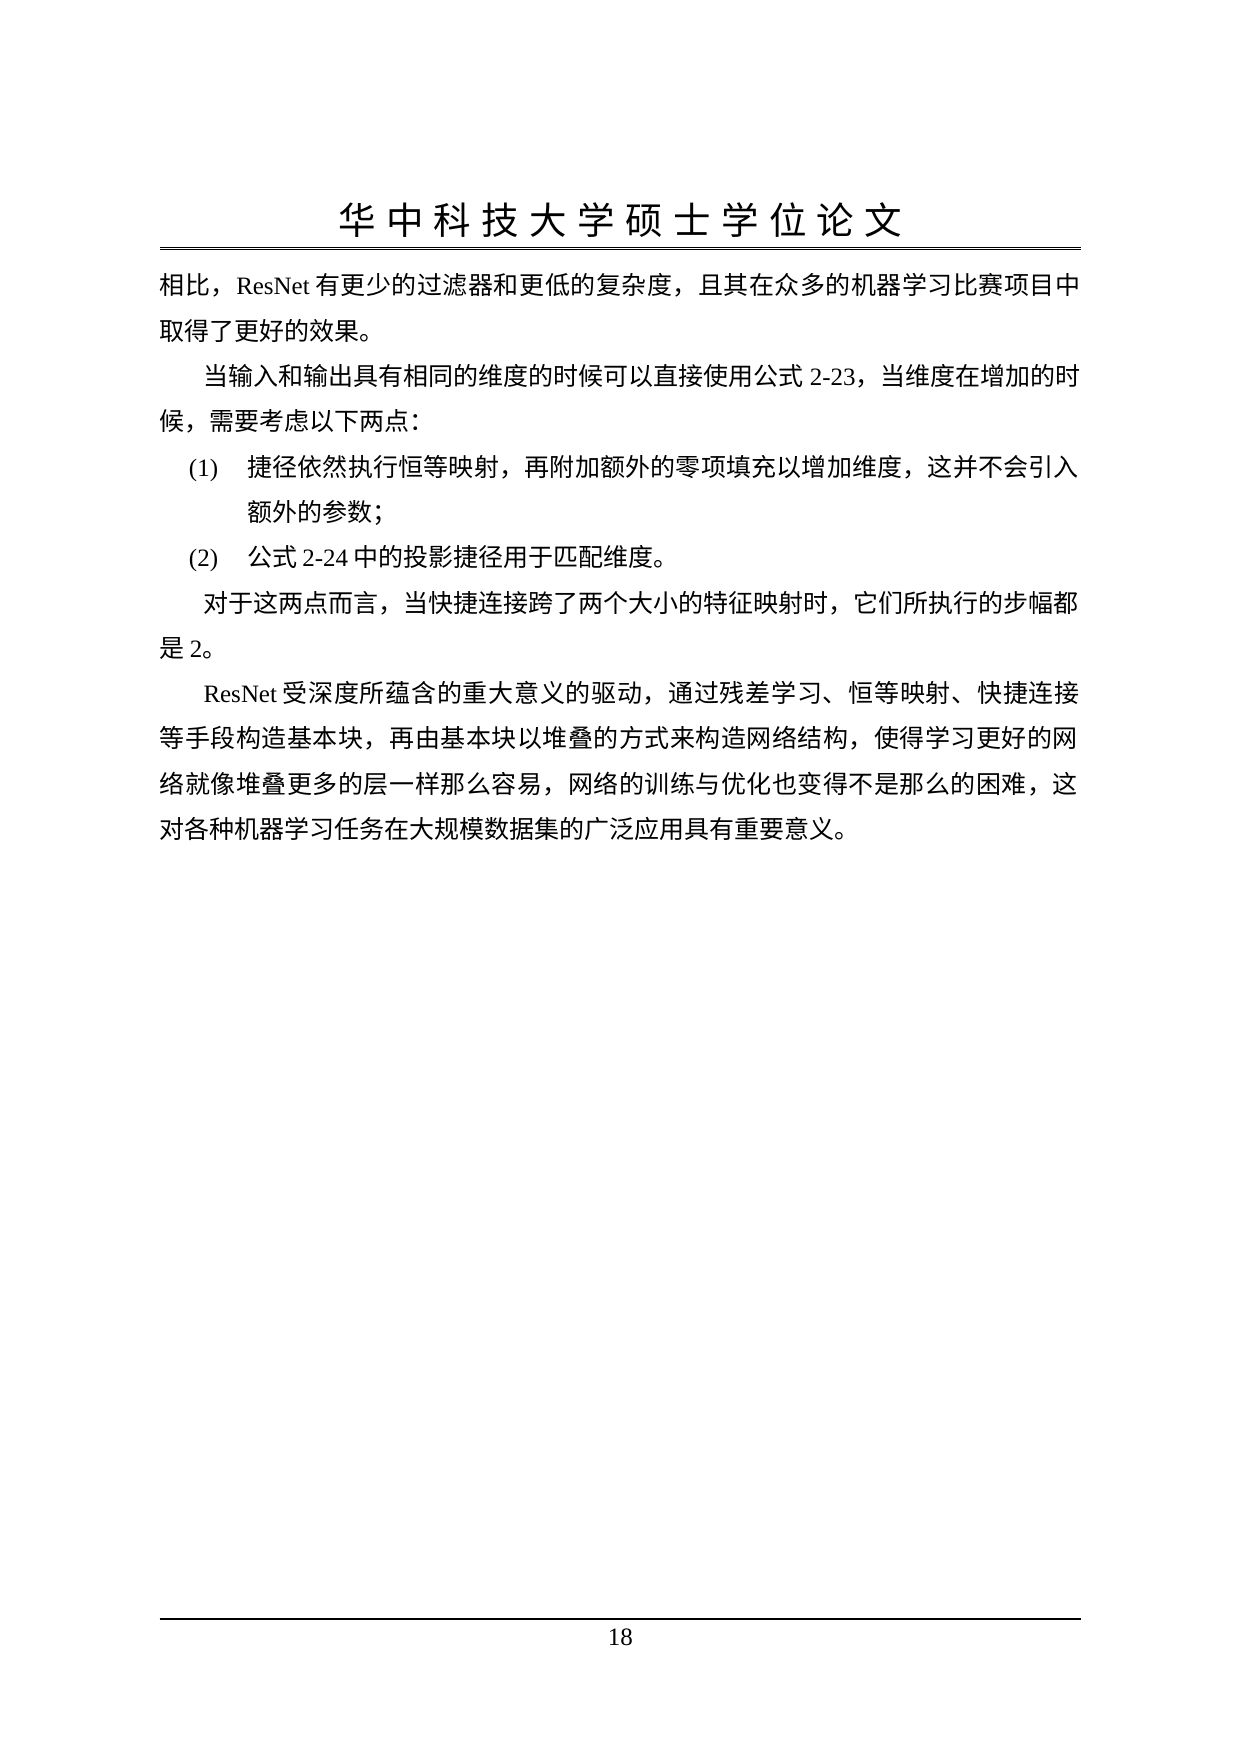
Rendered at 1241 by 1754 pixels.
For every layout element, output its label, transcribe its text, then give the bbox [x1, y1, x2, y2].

text 对于这两点而言，当快捷连接跨了两个大小的特征映射时，它们所执行的步幅都是2。 [159, 583, 1081, 664]
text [159, 266, 1081, 347]
text 当输入和输出具有相同的维度的时候可以直接使用公式2-23，当维度在增加的时候，需要考虑以下两点： [159, 356, 1081, 438]
text ResNet受深度所蕴含的重大意义的驱动，通过残差学习、恒等映射、快捷连接等手段构造基本块，再由基本块以堆叠的方式来构造网络结构，使得学习更好的网络就像堆叠更多的层一样那么容易，网络的训练与优化也变得不是那么的困难，这对各种机器学习任务在大规模数据集的广泛应用具有重要意义。 [159, 674, 1081, 846]
list 捷径依然执行恒等映射，再附加额外的零项填充以增加维度，这并不会引入额外的参数； [203, 447, 1081, 529]
list 公式2-24中的投影捷径用于匹配维度。 [203, 538, 1081, 574]
